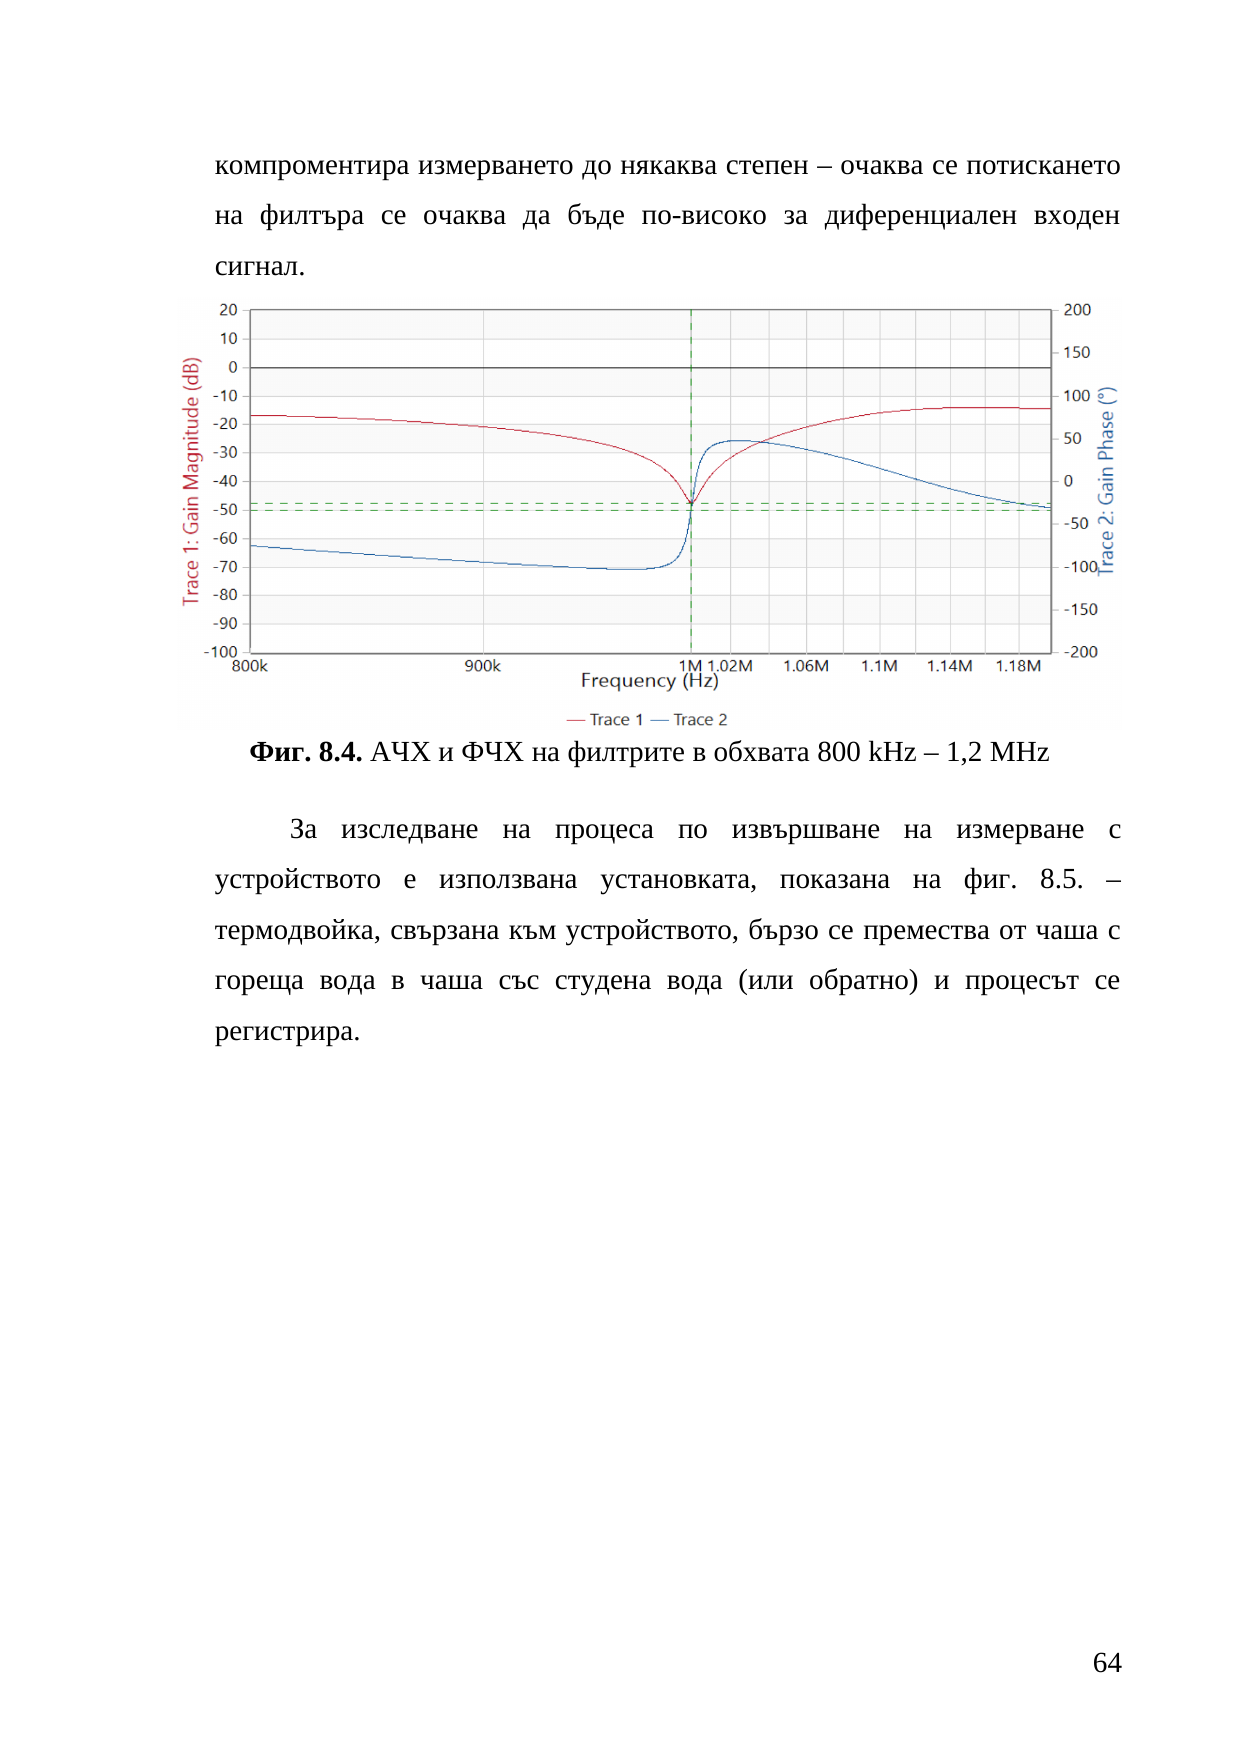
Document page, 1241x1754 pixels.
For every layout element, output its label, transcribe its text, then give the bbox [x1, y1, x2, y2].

text Фиг. 8.4. АЧХ и ФЧХ на филтрите в обхвата 800 kHz – 1,2 MHz [177, 730, 1122, 768]
text За изследване на процеса по извършване на измерване с устройството е използвана установката, показана на фиг. 8.5. – термодвойка, свързана към устройството, бързо се премества от чаша с гореща вода в чаша със студена вода (или обратно) и процесът се регистрира. [214, 811, 1122, 1046]
picture [177, 297, 1122, 730]
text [214, 147, 1122, 281]
